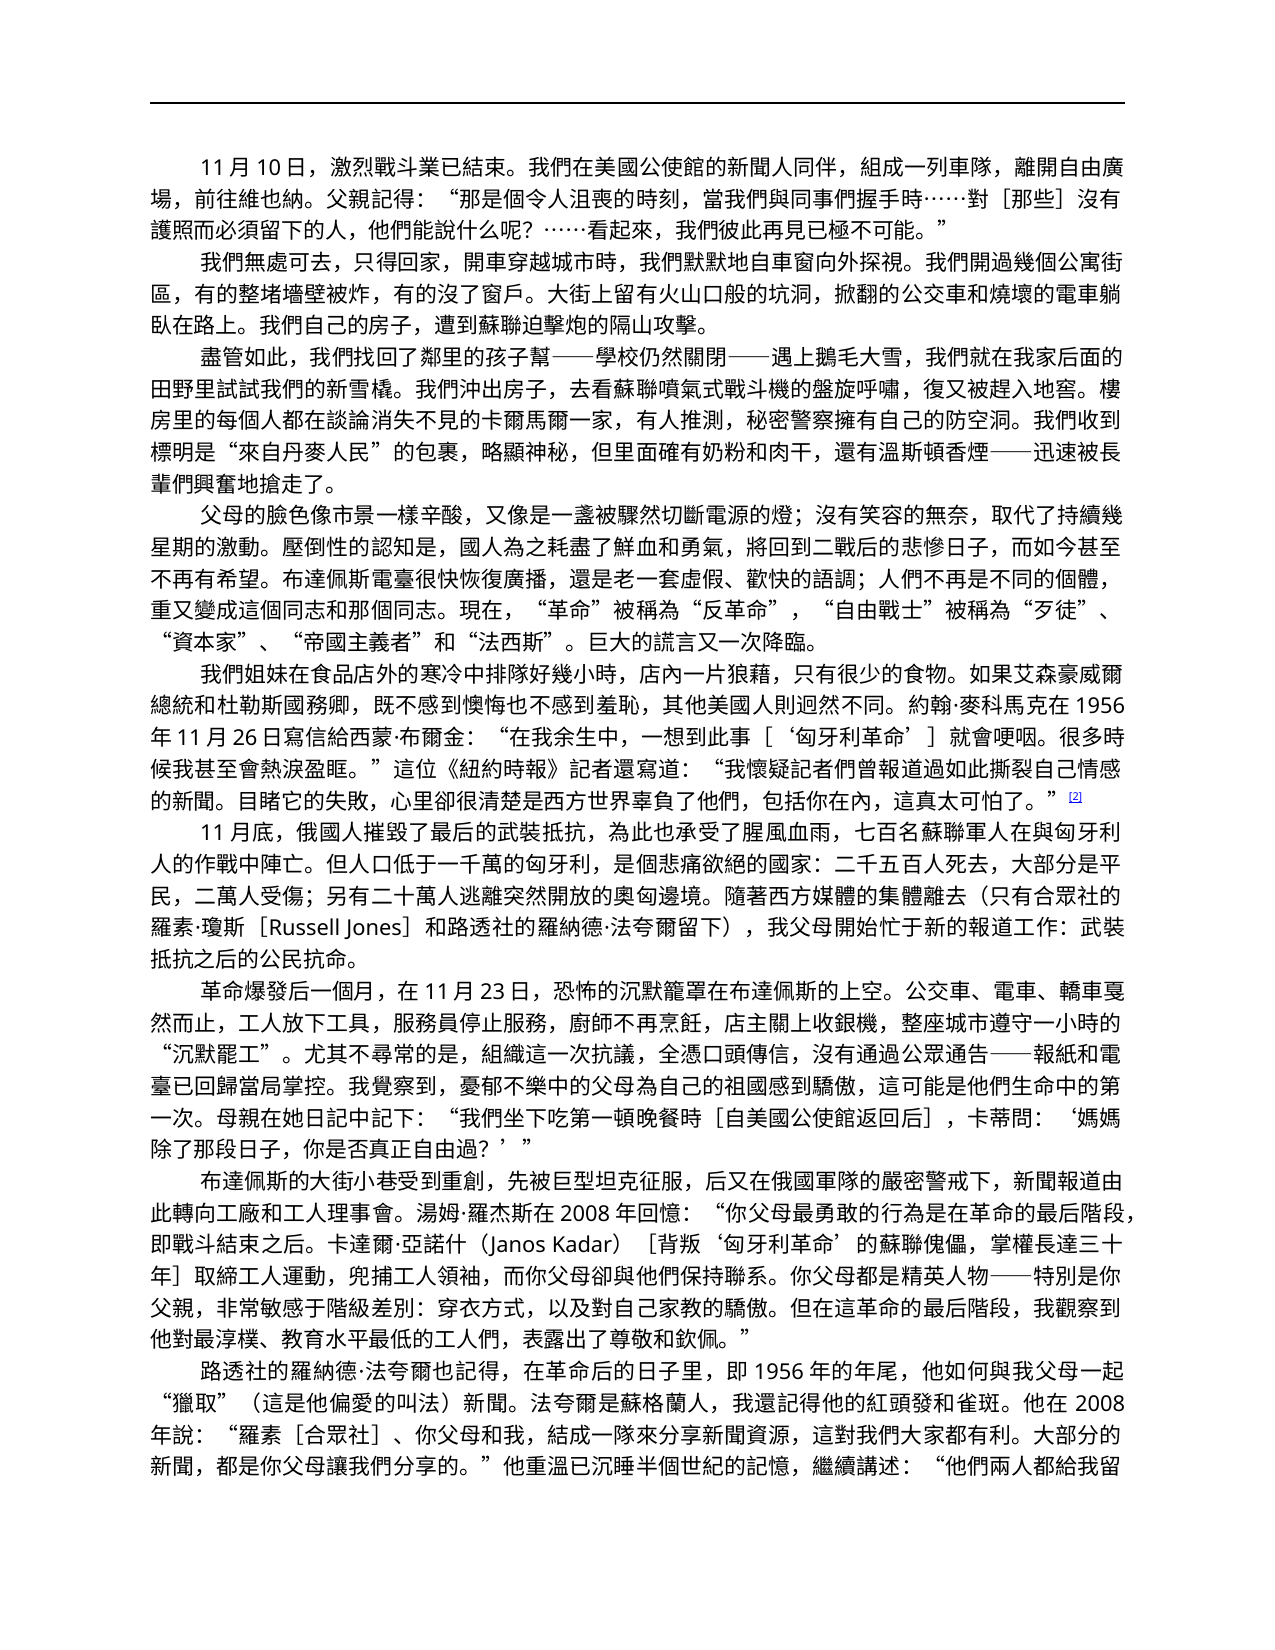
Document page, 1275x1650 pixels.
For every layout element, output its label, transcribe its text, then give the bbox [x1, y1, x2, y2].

text 我們無處可去，只得回家，開車穿越城市時，我們默默地自車窗向外探視。我們開過幾個公寓街區，有的整堵墻壁被炸，有的沒了窗戶。大街上留有火山口般的坑洞，掀翻的公交車和燒壞的電車躺臥在路上。我們自己的房子，遭到蘇聯迫擊炮的隔山攻擊。 [150, 245, 1125, 340]
text 革命爆發后一個月，在11月23日，恐怖的沉默籠罩在布達佩斯的上空。公交車、電車、轎車戛然而止，工人放下工具，服務員停止服務，廚師不再烹飪，店主關上收銀機，整座城市遵守一小時的“沉默罷工”。尤其不尋常的是，組織這一次抗議，全憑口頭傳信，沒有通過公眾通告——報紙和電臺已回歸當局掌控。我覺察到，憂郁不樂中的父母為自己的祖國感到驕傲，這可能是他們生命中的第一次。母親在她日記中記下：“我們坐下吃第一頓晚餐時［自美國公使館返回后］，卡蒂問：‘媽媽，除了那段日子，你是否真正自由過？’” [150, 974, 1125, 1164]
text 我們姐妹在食品店外的寒冷中排隊好幾小時，店內一片狼藉，只有很少的食物。如果艾森豪威爾總統和杜勒斯國務卿，既不感到懊悔也不感到羞恥，其他美國人則迥然不同。約翰·麥科馬克在1956年11月26日寫信給西蒙·布爾金：“在我余生中，一想到此事［‘匈牙利革命’］就會哽咽。很多時候我甚至會熱淚盈眶。”這位《紐約時報》記者還寫道：“我懷疑記者們曾報道過如此撕裂自己情感的新聞。目睹它的失敗，心里卻很清楚是西方世界辜負了他們，包括你在內，這真太可怕了。”[2] [150, 657, 1125, 815]
text 父母的臉色像市景一樣辛酸，又像是一盞被驟然切斷電源的燈；沒有笑容的無奈，取代了持續幾星期的激動。壓倒性的認知是，國人為之耗盡了鮮血和勇氣，將回到二戰后的悲慘日子，而如今甚至不再有希望。布達佩斯電臺很快恢復廣播，還是老一套虛假、歡快的語調；人們不再是不同的個體，重又變成這個同志和那個同志。現在，“革命”被稱為“反革命”，“自由戰士”被稱為“歹徒”、“資本家”、“帝國主義者”和“法西斯”。巨大的謊言又一次降臨。 [150, 498, 1125, 657]
text 盡管如此，我們找回了鄰里的孩子幫——學校仍然關閉——遇上鵝毛大雪，我們就在我家后面的田野里試試我們的新雪橇。我們沖出房子，去看蘇聯噴氣式戰斗機的盤旋呼嘯，復又被趕入地窖。樓房里的每個人都在談論消失不見的卡爾馬爾一家，有人推測，秘密警察擁有自己的防空洞。我們收到標明是“來自丹麥人民”的包裹，略顯神秘，但里面確有奶粉和肉干，還有溫斯頓香煙——迅速被長輩們興奮地搶走了。 [150, 340, 1125, 498]
text 11月10日，激烈戰斗業已結束。我們在美國公使館的新聞人同伴，組成一列車隊，離開自由廣場，前往維也納。父親記得：“那是個令人沮喪的時刻，當我們與同事們握手時……對［那些］沒有護照而必須留下的人，他們能說什么呢？……看起來，我們彼此再見已極不可能。” [150, 150, 1125, 245]
text 11月底，俄國人摧毀了最后的武裝抵抗，為此也承受了腥風血雨，七百名蘇聯軍人在與匈牙利人的作戰中陣亡。但人口低于一千萬的匈牙利，是個悲痛欲絕的國家：二千五百人死去，大部分是平民，二萬人受傷；另有二十萬人逃離突然開放的奧匈邊境。隨著西方媒體的集體離去（只有合眾社的羅素·瓊斯［Russell Jones］和路透社的羅納德·法夸爾留下），我父母開始忙于新的報道工作：武裝抵抗之后的公民抗命。 [150, 815, 1125, 974]
text 布達佩斯的大街小巷受到重創，先被巨型坦克征服，后又在俄國軍隊的嚴密警戒下，新聞報道由此轉向工廠和工人理事會。湯姆·羅杰斯在2008年回憶：“你父母最勇敢的行為是在革命的最后階段，即戰斗結束之后。卡達爾·亞諾什（Janos Kadar）［背叛‘匈牙利革命’的蘇聯傀儡，掌權長達三十年］取締工人運動，兜捕工人領袖，而你父母卻與他們保持聯系。你父母都是精英人物——特別是你父親，非常敏感于階級差別：穿衣方式，以及對自己家教的驕傲。但在這革命的最后階段，我觀察到，他對最淳樸、教育水平最低的工人們，表露出了尊敬和欽佩。” [150, 1164, 1125, 1354]
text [150, 1354, 1125, 1481]
